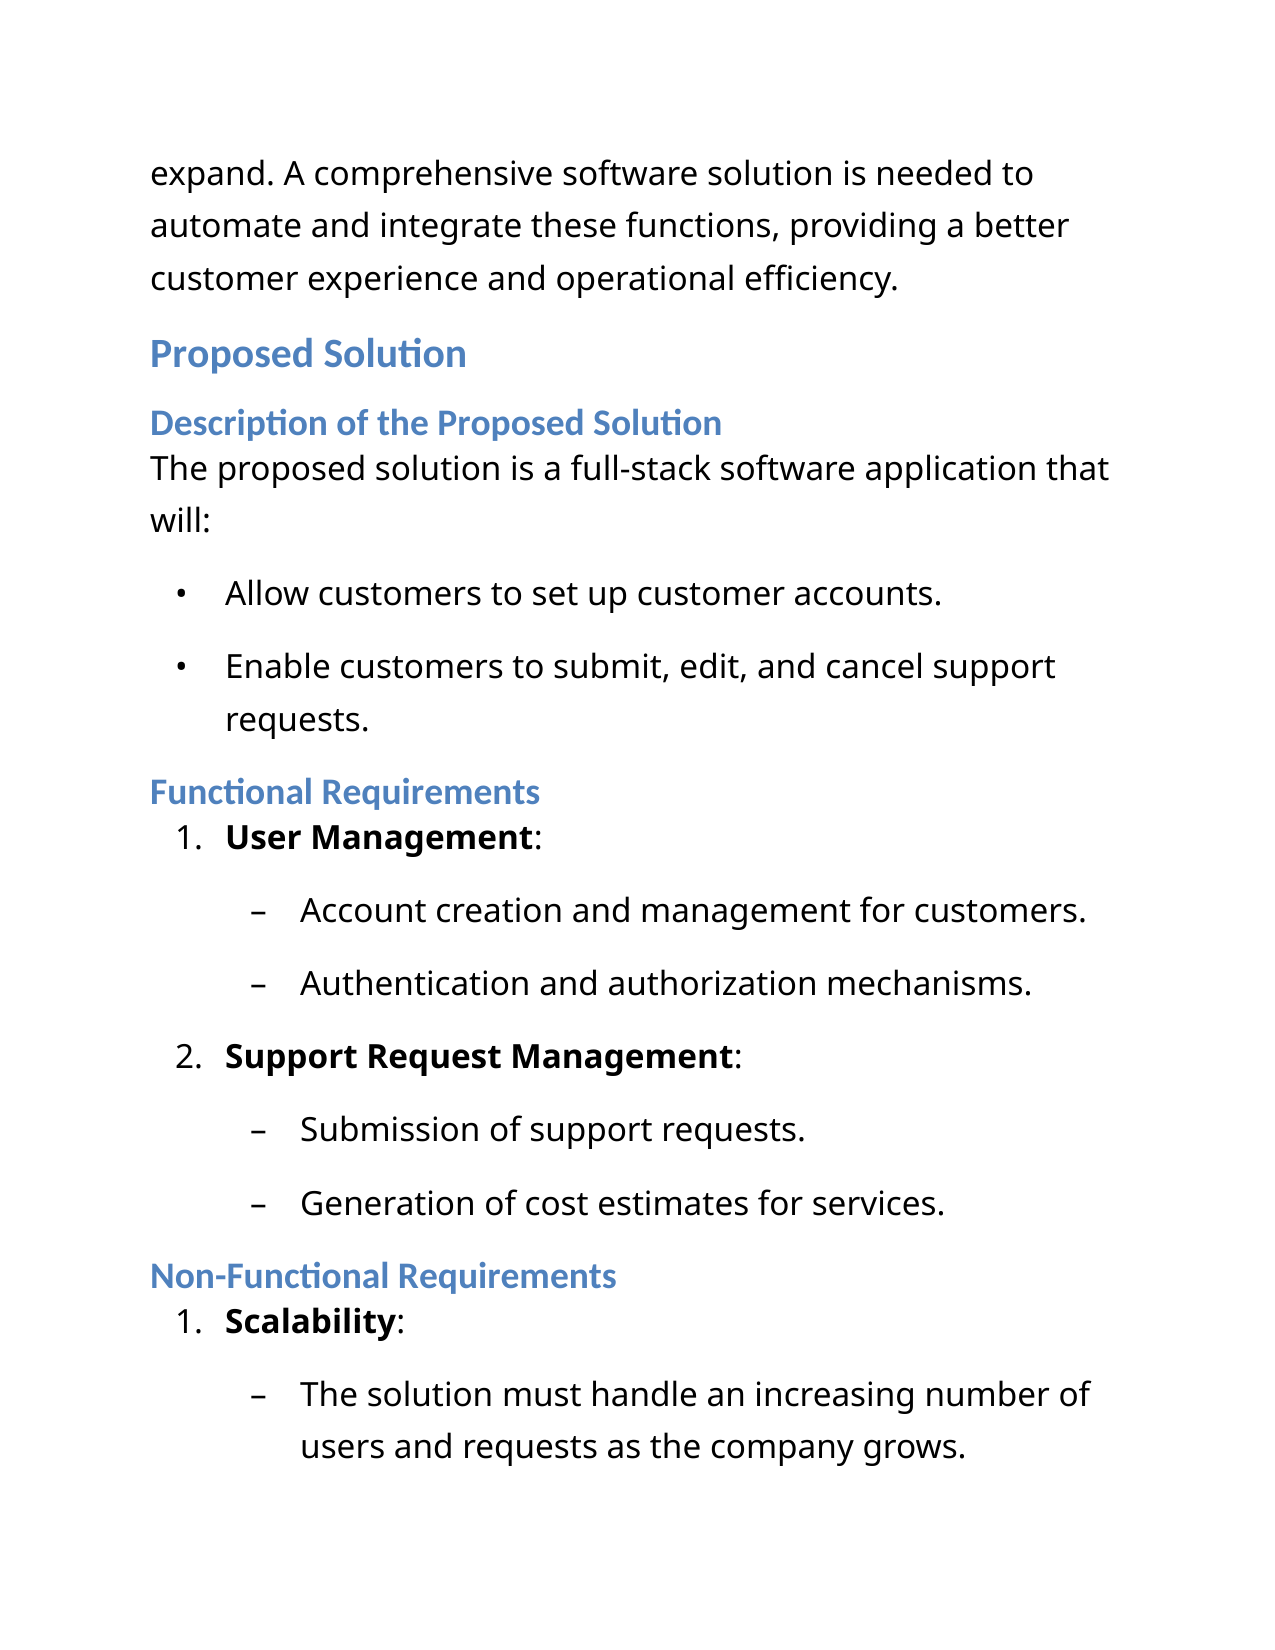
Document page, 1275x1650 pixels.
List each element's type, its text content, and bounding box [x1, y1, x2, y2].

list Scalability: [175, 1298, 1125, 1343]
list Support Request Management: [175, 1033, 1125, 1079]
list Generation of cost estimates for services. [250, 1179, 1125, 1225]
text The proposed solution is a full-stack software application that will: [150, 445, 1125, 542]
list User Management: [175, 814, 1125, 859]
list Account creation and management for customers. [250, 887, 1125, 933]
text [150, 150, 1125, 300]
list Submission of support requests. [250, 1106, 1125, 1152]
list Allow customers to set up customer accounts. [175, 570, 1125, 616]
subtitle Functional Requirements [150, 768, 1125, 814]
subtitle Description of the Proposed Solution [150, 399, 1125, 445]
subtitle Non-Functional Requirements [150, 1252, 1125, 1298]
subtitle Proposed Solution [150, 327, 1125, 378]
list Enable customers to submit, edit, and cancel support requests. [175, 643, 1125, 741]
list Authentication and authorization mechanisms. [250, 960, 1125, 1006]
list The solution must handle an increasing number of users and requests as the company grows. [250, 1371, 1125, 1469]
